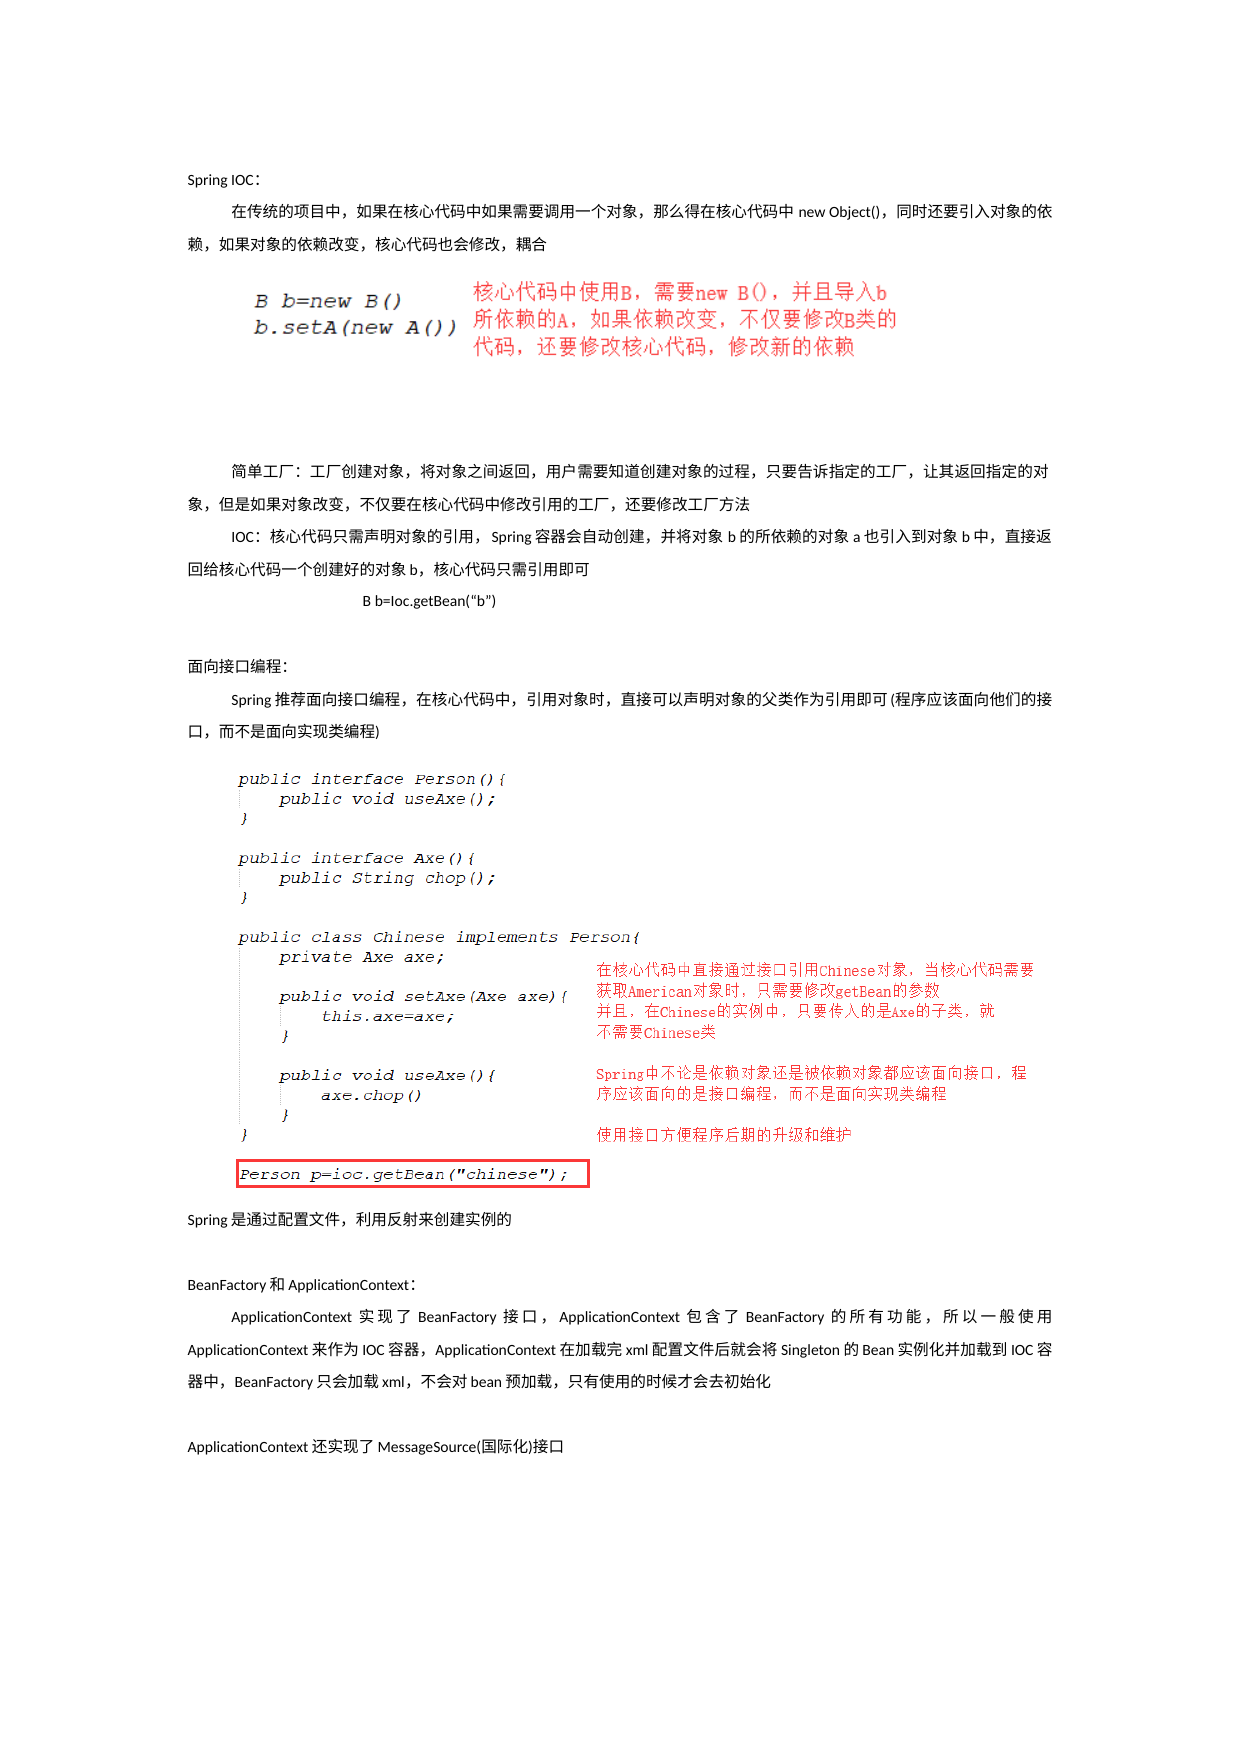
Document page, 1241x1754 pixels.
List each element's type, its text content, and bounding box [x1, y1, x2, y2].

text 在传统的项目中，如果在核心代码中如果需要调用一个对象，那么得在核心代码中new Object()，同时还要引入对象的依赖，如果对象的依赖改变，核心代码也会修改，耦合 [187, 194, 1053, 259]
text 面向接口编程： [187, 649, 1053, 682]
text BeanFactory和ApplicationContext： [187, 1267, 1053, 1299]
picture [231, 270, 979, 444]
text IOC：核心代码只需声明对象的引用，Spring容器会自动创建，并将对象b的所依赖的对象a也引入到对象b中，直接返回给核心代码一个创建好的对象b，核心代码只需引用即可 [187, 519, 1053, 584]
text ApplicationContext还实现了MessageSource(国际化)接口 [187, 1429, 1053, 1462]
text Spring IOC： [187, 162, 1053, 194]
text Spring是通过配置文件，利用反射来创建实例的 [187, 1202, 1053, 1234]
text Spring推荐面向接口编程，在核心代码中，引用对象时，直接可以声明对象的父类作为引用即可(程序应该面向他们的接口，而不是面向实现类编程) [187, 682, 1053, 747]
picture [231, 760, 1047, 1189]
text ApplicationContext实现了BeanFactory接口，ApplicationContext包含了BeanFactory的所有功能，所以一般使用ApplicationContext来作为IOC容器，ApplicationContext在加载完xml配置文件后就会将Singleton的Bean实例化并加载到IOC容器中，BeanFactory只会加载xml，不会对bean预加载，只有使用的时候才会去初始化 [187, 1299, 1053, 1397]
text B b=Ioc.getBean(“b”) [187, 584, 1053, 617]
text 简单工厂：工厂创建对象，将对象之间返回，用户需要知道创建对象的过程，只要告诉指定的工厂，让其返回指定的对象，但是如果对象改变，不仅要在核心代码中修改引用的工厂，还要修改工厂方法 [187, 454, 1053, 519]
